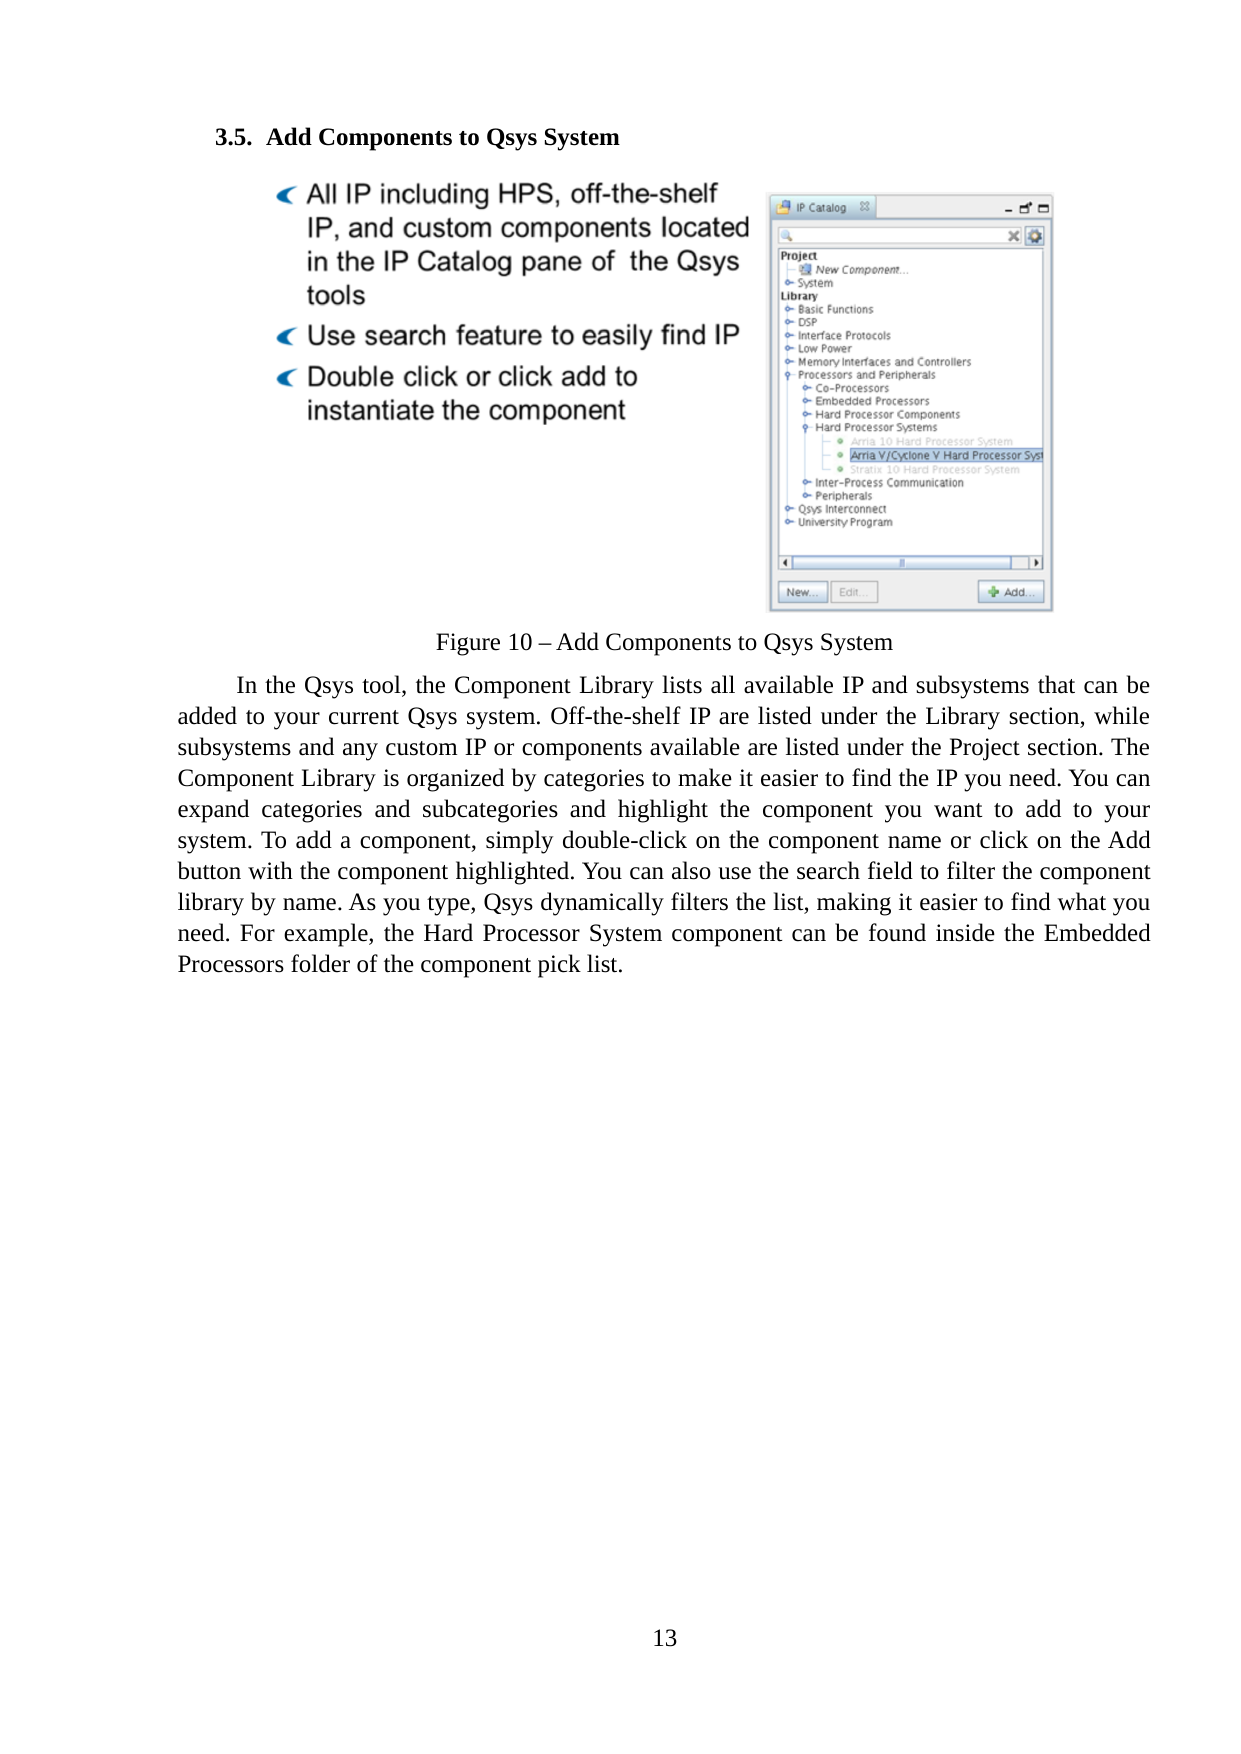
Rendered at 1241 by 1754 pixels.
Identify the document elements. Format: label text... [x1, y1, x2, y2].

text Figure 10 – Add Components to Qsys System [177, 627, 1152, 656]
text In the Qsys tool, the Component Library lists all available IP and subsystems that can be added to your current Qsys system. Off-the-shelf IP are listed under the Library section, while subsystems and any custom IP or components available are listed under the Project section. The Component Library is organized by categories to make it easier to find the IP you need. You can expand categories and subcategories and highlight the component you want to add to your system. To add a component, simply double-click on the component name or click on the Add button with the component highlighted. You can also use the search field to filter the component library by name. As you type, Qsys dynamically filters the list, making it easier to find what you need. For example, the Hard Processor System component can be found inside the Embedded Processors folder of the component pick list. [177, 670, 1152, 978]
subtitle Add Components to Qsys System [215, 122, 1152, 151]
picture [274, 178, 1055, 613]
